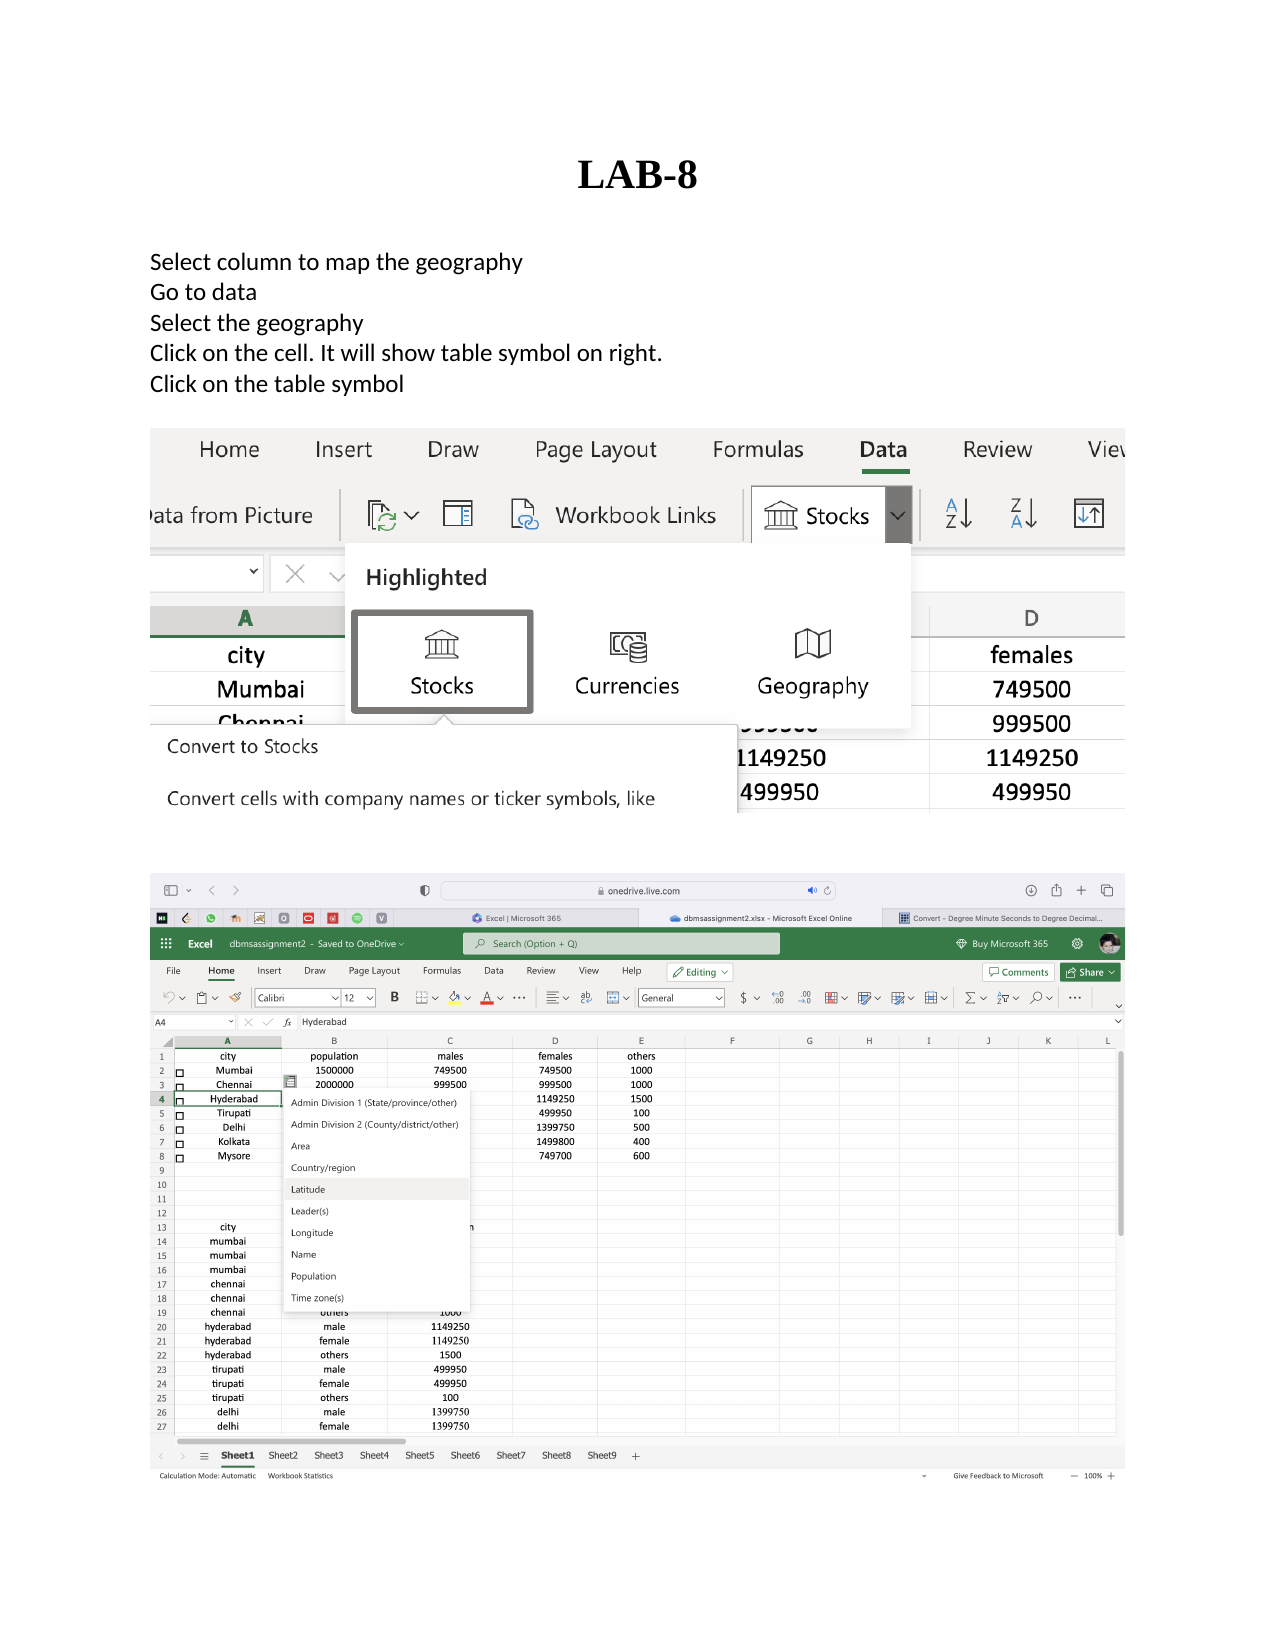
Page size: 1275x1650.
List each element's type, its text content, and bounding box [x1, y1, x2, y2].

picture [150, 873, 1125, 1483]
text Select the geography [150, 307, 1125, 337]
text Go to data [150, 276, 1125, 307]
text LAB-8 [150, 150, 1125, 198]
picture [150, 428, 1125, 813]
text Click on the table symbol [150, 368, 1125, 398]
text Select column to map the geography [150, 246, 1125, 276]
text Click on the cell. It will show table symbol on right. [150, 337, 1125, 368]
